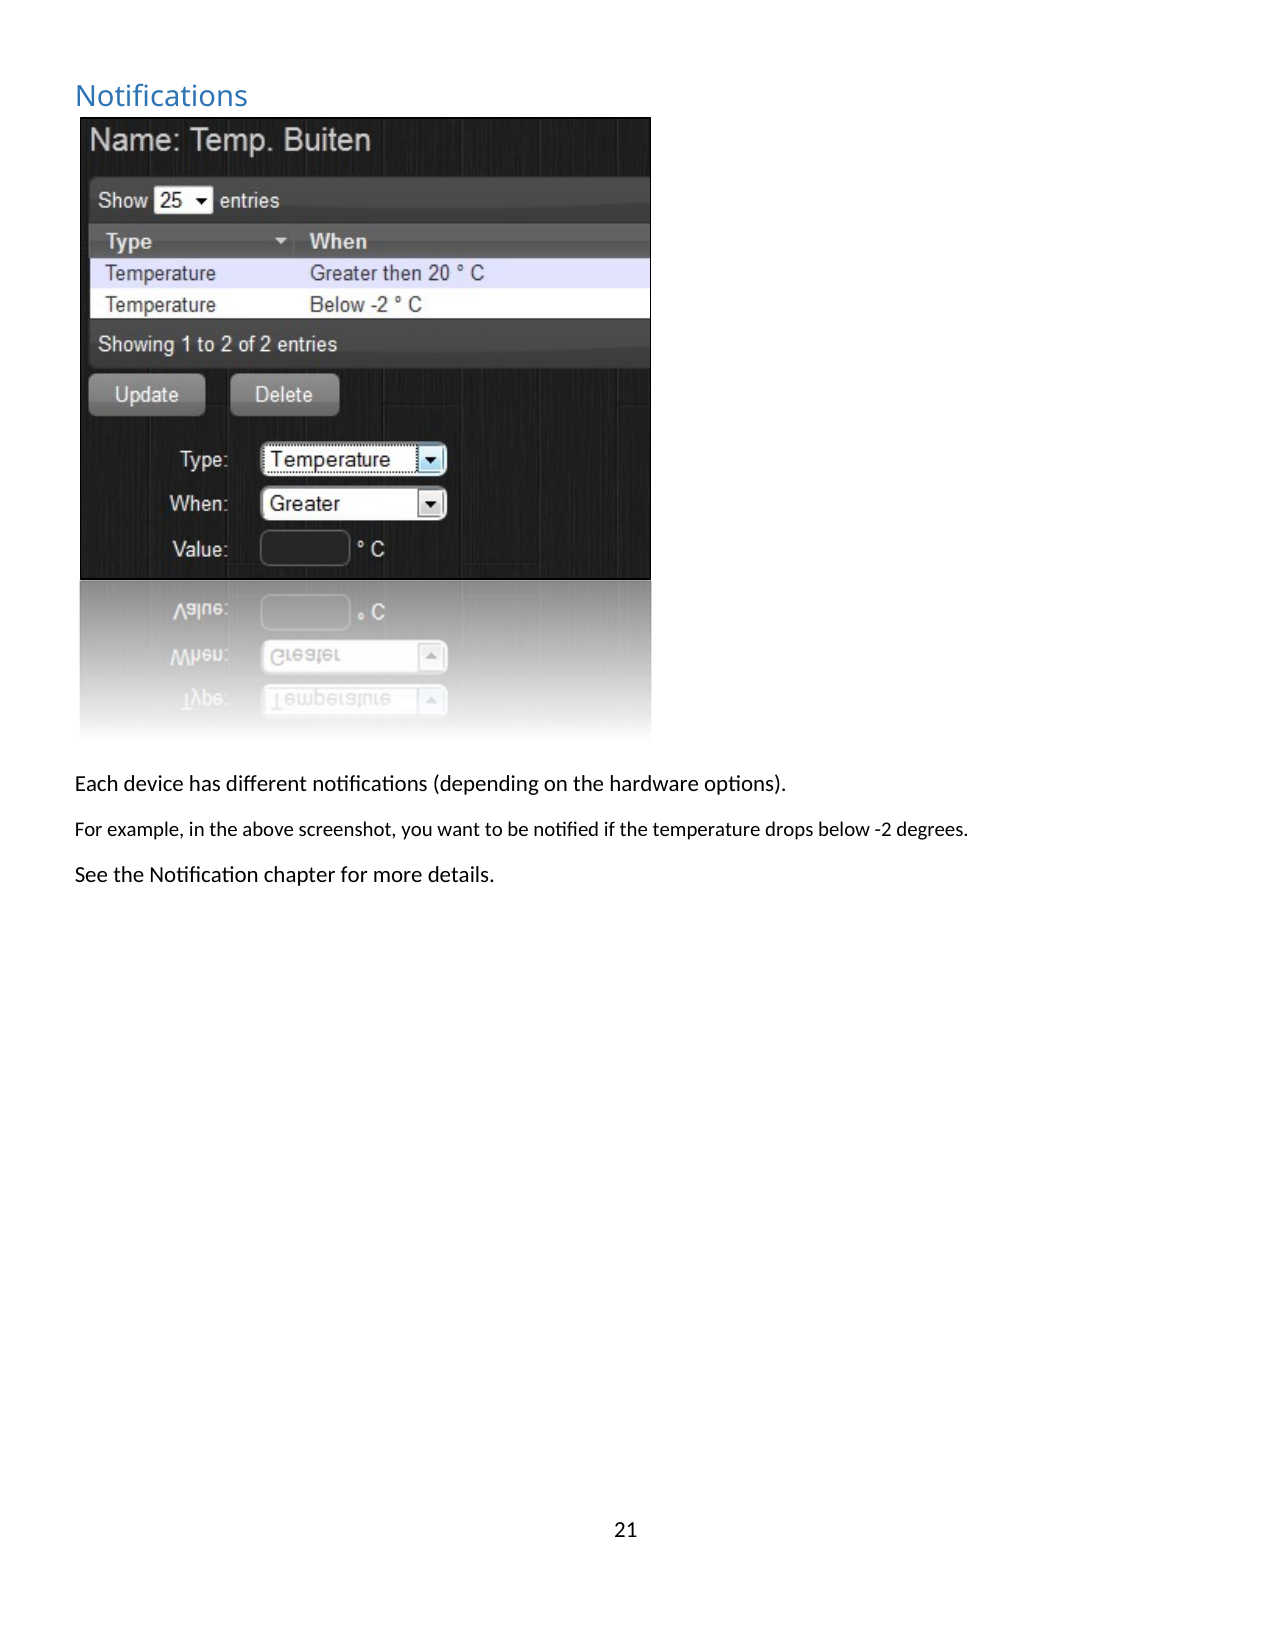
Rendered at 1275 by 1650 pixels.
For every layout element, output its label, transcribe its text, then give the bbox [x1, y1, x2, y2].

text For example, in the above screenshot, you want to be notified if the temperature drops below -2 degrees. [74, 816, 1200, 842]
picture [78, 578, 652, 742]
text Each device has different notifications (depending on the hardware options). [74, 769, 1177, 797]
subtitle Notifications [74, 75, 1200, 115]
text See the Notification chapter for more details. [74, 860, 1177, 888]
picture [81, 119, 650, 578]
